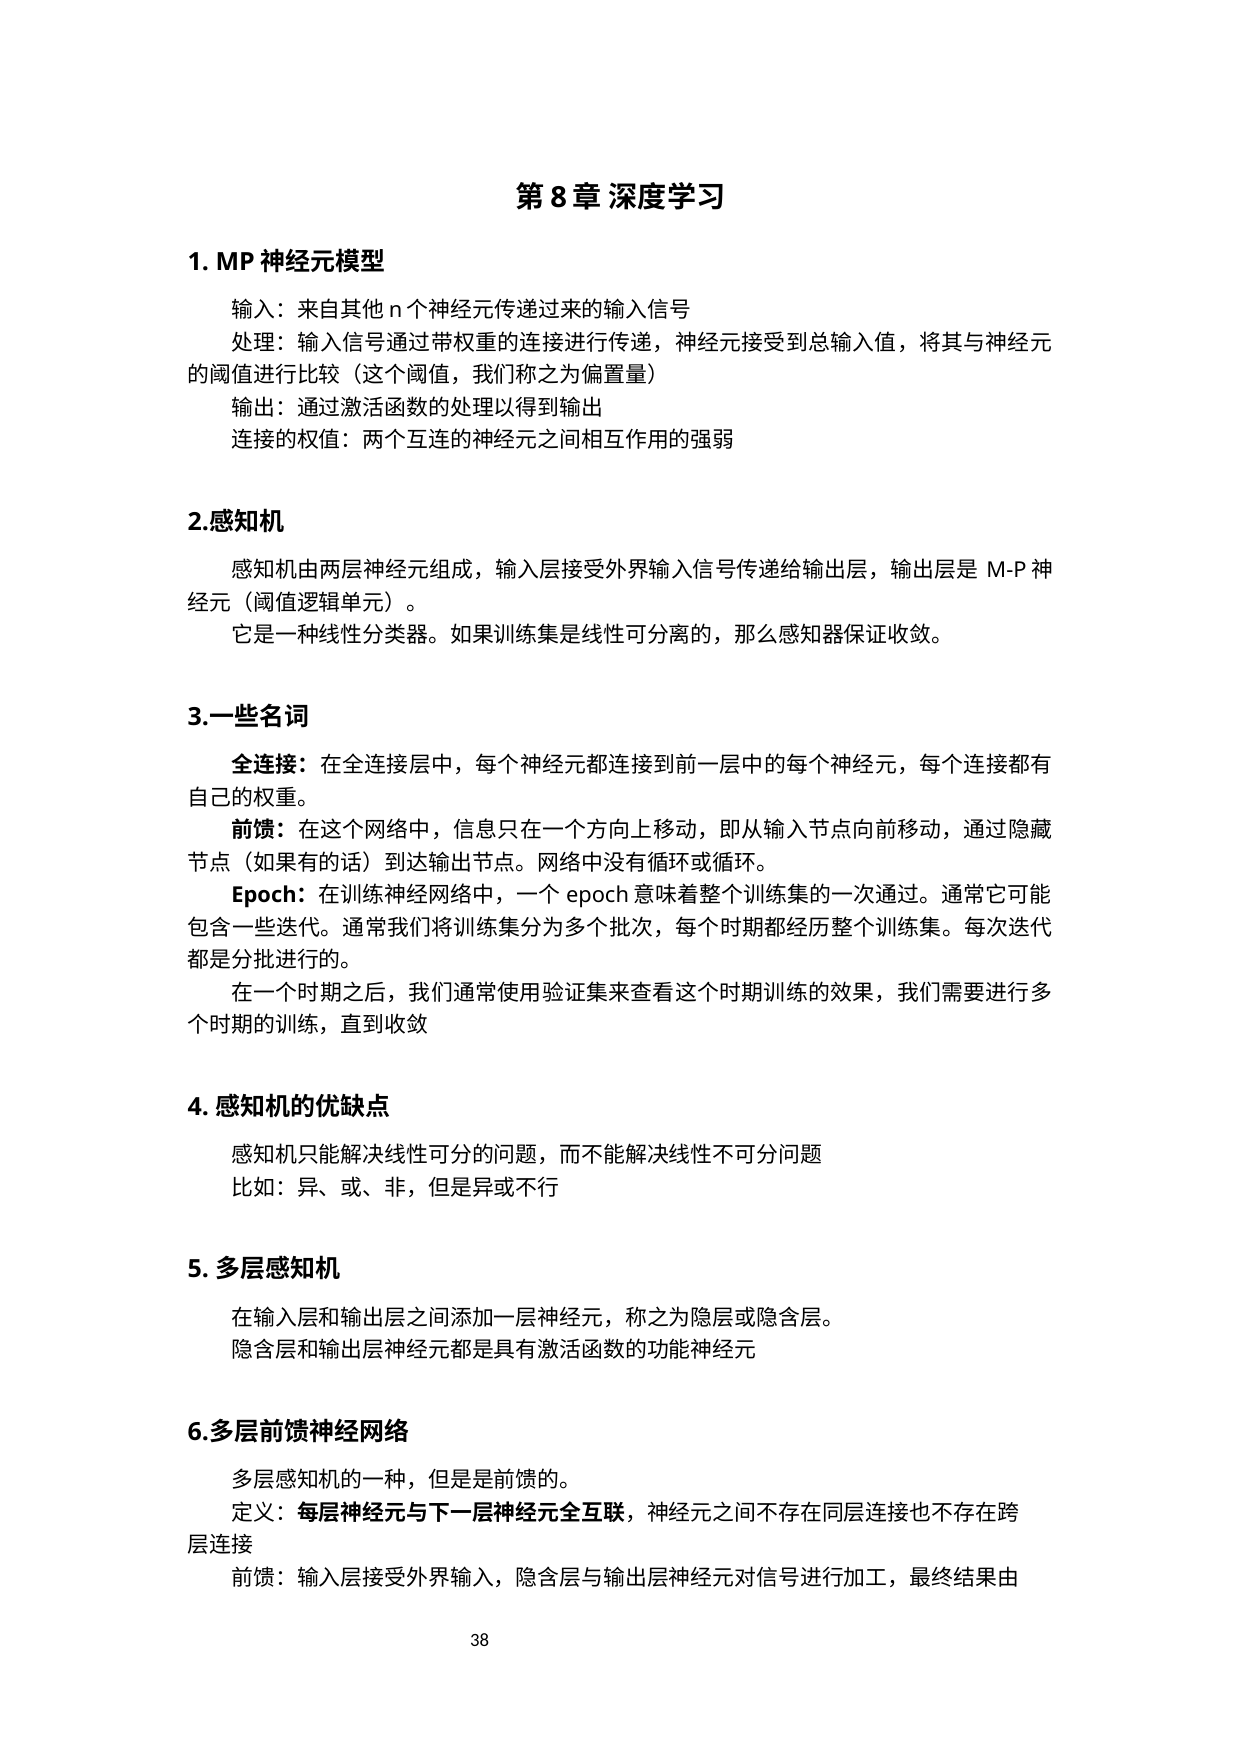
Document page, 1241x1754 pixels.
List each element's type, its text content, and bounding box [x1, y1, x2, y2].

list 输出：通过激活函数的处理以得到输出 [187, 389, 1053, 422]
list 5. 多层感知机 [187, 1234, 1053, 1299]
list Epoch：在训练神经网络中，一个epoch意味着整个训练集的一次通过。通常它可能包含一些迭代。通常我们将训练集分为多个批次，每个时期都经历整个训练集。每次迭代都是分批进行的。 [187, 877, 1053, 974]
list 处理：输入信号通过带权重的连接进行传递，神经元接受到总输入值，将其与神经元的阈值进行比较（这个阈值，我们称之为偏置量） [187, 324, 1053, 389]
list 第8章 深度学习 [187, 162, 1053, 227]
list 6.多层前馈神经网络 [187, 1397, 1053, 1462]
list 在输入层和输出层之间添加一层神经元，称之为隐层或隐含层。 [187, 1299, 1053, 1332]
list 1. MP神经元模型 [187, 227, 1053, 292]
list 它是一种线性分类器。如果训练集是线性可分离的，那么感知器保证收敛。 [187, 617, 1053, 649]
list 2.感知机 [187, 487, 1053, 552]
list 隐含层和输出层神经元都是具有激活函数的功能神经元 [187, 1332, 1053, 1364]
list 前馈：在这个网络中，信息只在一个方向上移动，即从输入节点向前移动，通过隐藏节点（如果有的话）到达输出节点。网络中没有循环或循环。 [187, 812, 1053, 877]
list 在一个时期之后，我们通常使用验证集来查看这个时期训练的效果，我们需要进行多个时期的训练，直到收敛 [187, 974, 1053, 1039]
list 多层感知机的一种，但是是前馈的。 [187, 1462, 1053, 1494]
list 全连接：在全连接层中，每个神经元都连接到前一层中的每个神经元，每个连接都有自己的权重。 [187, 747, 1053, 812]
list 输入：来自其他n个神经元传递过来的输入信号 [187, 292, 1053, 324]
list 感知机由两层神经元组成，输入层接受外界输入信号传递给输出层，输出层是M-P神经元（阈值逻辑单元）。 [187, 552, 1053, 617]
list 前馈：输入层接受外界输入，隐含层与输出层神经元对信号进行加工，最终结果由 [187, 1559, 1053, 1592]
list 3.一些名词 [187, 682, 1053, 747]
list 4. 感知机的优缺点 [187, 1072, 1053, 1137]
list 定义：每层神经元与下一层神经元全互联，神经元之间不存在同层连接也不存在跨 [187, 1494, 1053, 1527]
list 层连接 [187, 1527, 1053, 1559]
list 比如：异、或、非，但是异或不行 [187, 1169, 1053, 1202]
list 连接的权值：两个互连的神经元之间相互作用的强弱 [187, 422, 1053, 454]
list 感知机只能解决线性可分的问题，而不能解决线性不可分问题 [187, 1137, 1053, 1169]
